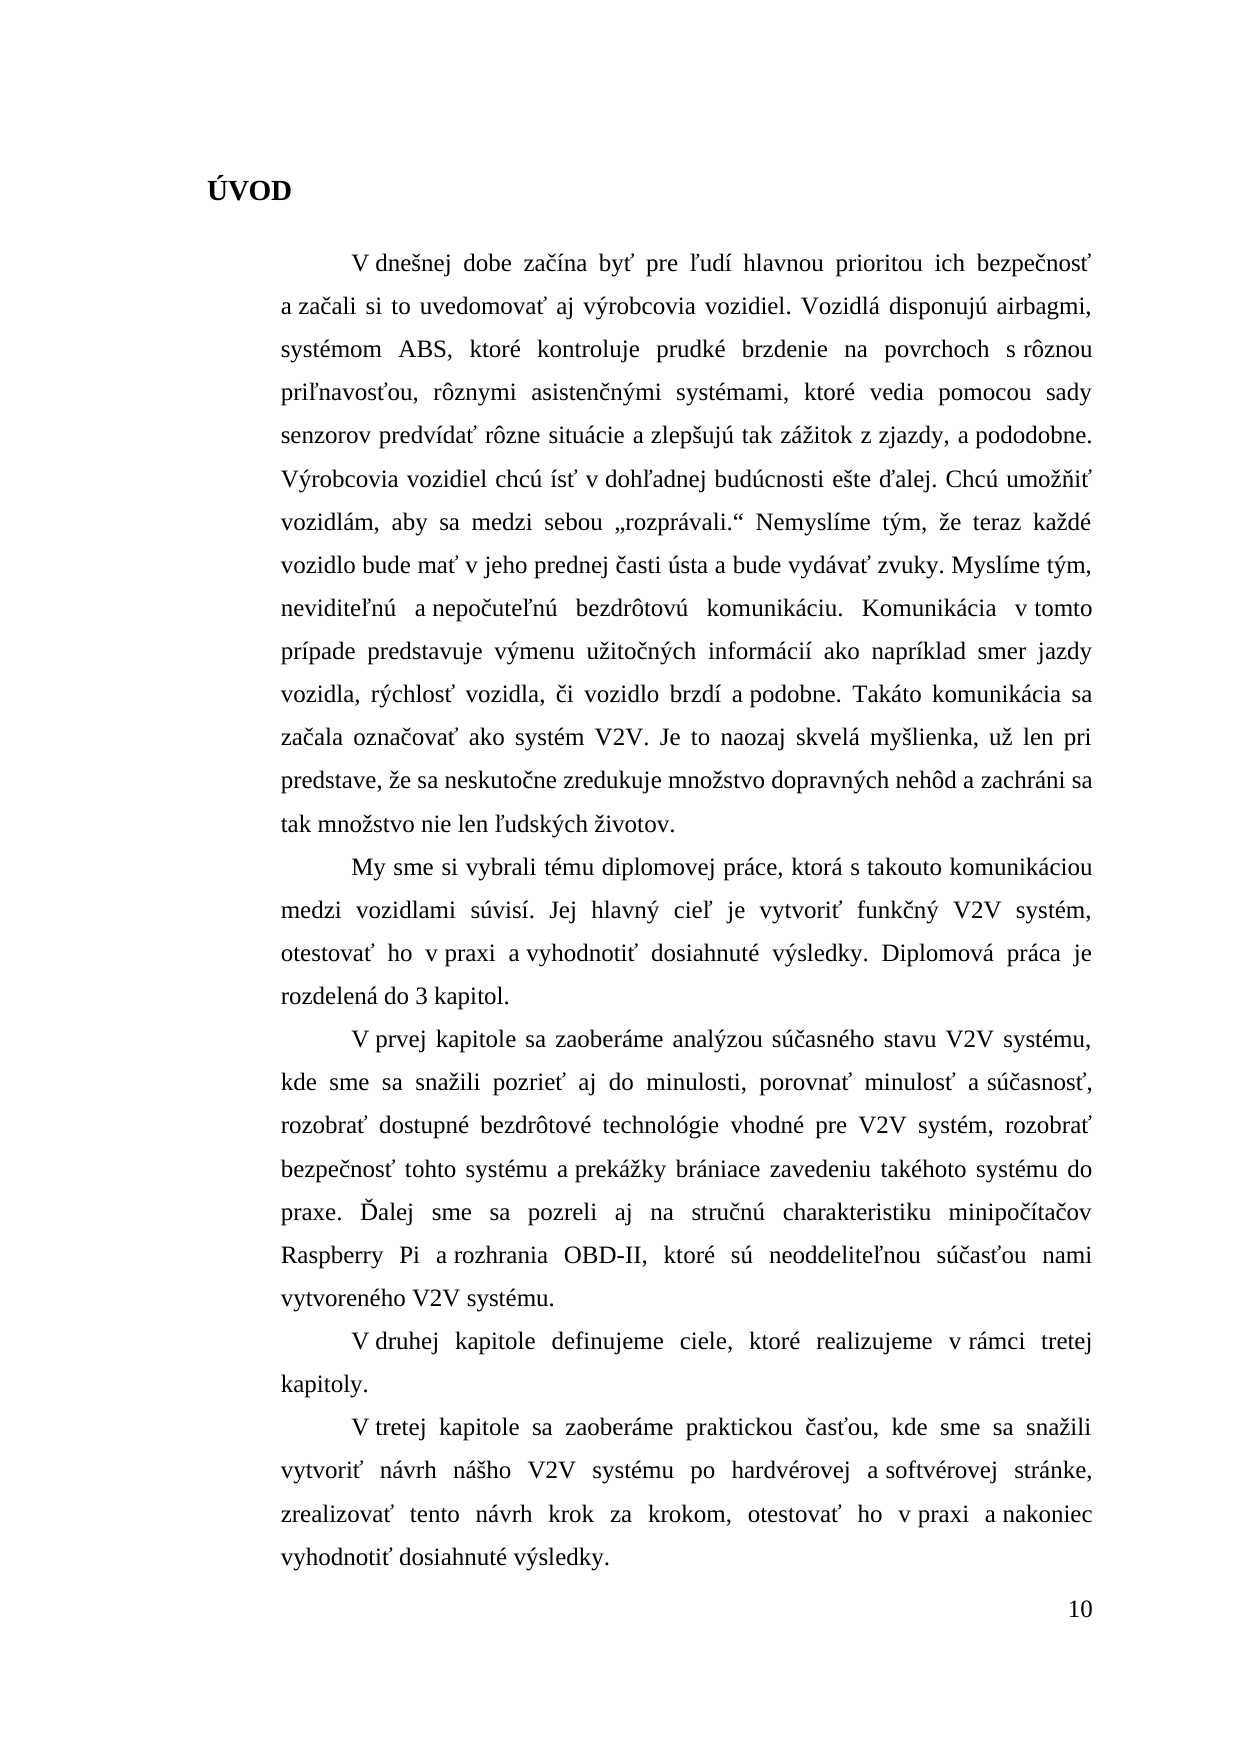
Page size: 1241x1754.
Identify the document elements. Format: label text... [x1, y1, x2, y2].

text V prvej kapitole sa zaoberáme analýzou súčasného stavu V2V systému, kde sme sa snažili pozrieť aj do minulosti, porovnať minulosť a súčasnosť, rozobrať dostupné bezdrôtové technológie vhodné pre V2V systém, rozobrať bezpečnosť tohto systému a prekážky brániace zavedeniu takéhoto systému do praxe. Ďalej sme sa pozreli aj na stručnú charakteristiku minipočítačov Raspberry Pi a rozhrania OBD-II, ktoré sú neoddeliteľnou súčasťou nami vytvoreného V2V systému. [281, 1024, 1092, 1312]
text V dnešnej dobe začína byť pre ľudí hlavnou prioritou ich bezpečnosť a začali si to uvedomovať aj výrobcovia vozidiel. Vozidlá disponujú airbagmi, systémom ABS, ktoré kontroluje prudké brzdenie na povrchoch s rôznou priľnavosťou, rôznymi asistenčnými systémami, ktoré vedia pomocou sady senzorov predvídať rôzne situácie a zlepšujú tak zážitok z zjazdy, a pododobne. Výrobcovia vozidiel chcú ísť v dohľadnej budúcnosti ešte ďalej. Chcú umožňiť vozidlám, aby sa medzi sebou „rozprávali.“ Nemyslíme tým, že teraz každé vozidlo bude mať v jeho prednej časti ústa a bude vydávať zvuky. Myslíme tým, neviditeľnú a nepočuteľnú bezdrôtovú komunikáciu. Komunikácia v tomto prípade predstavuje výmenu užitočných informácií ako napríklad smer jazdy vozidla, rýchlosť vozidla, či vozidlo brzdí a podobne. Takáto komunikácia sa začala označovať ako systém V2V. Je to naozaj skvelá myšlienka, už len pri predstave, že sa neskutočne zredukuje množstvo dopravných nehôd a zachráni sa tak množstvo nie len ľudských životov. [281, 248, 1092, 837]
text My sme si vybrali tému diplomovej práce, ktorá s takouto komunikáciou medzi vozidlami súvisí. Jej hlavný cieľ je vytvoriť funkčný V2V systém, otestovať ho v praxi a vyhodnotiť dosiahnuté výsledky. Diplomová práca je rozdelená do 3 kapitol. [281, 852, 1092, 1010]
subtitle Úvod [207, 173, 1092, 206]
text V tretej kapitole sa zaoberáme praktickou časťou, kde sme sa snažili vytvoriť návrh nášho V2V systému po hardvérovej a softvérovej stránke, zrealizovať tento návrh krok za krokom, otestovať ho v praxi a nakoniec vyhodnotiť dosiahnuté výsledky. [281, 1412, 1092, 1571]
text V druhej kapitole definujeme ciele, ktoré realizujeme v rámci tretej kapitoly. [281, 1326, 1092, 1398]
